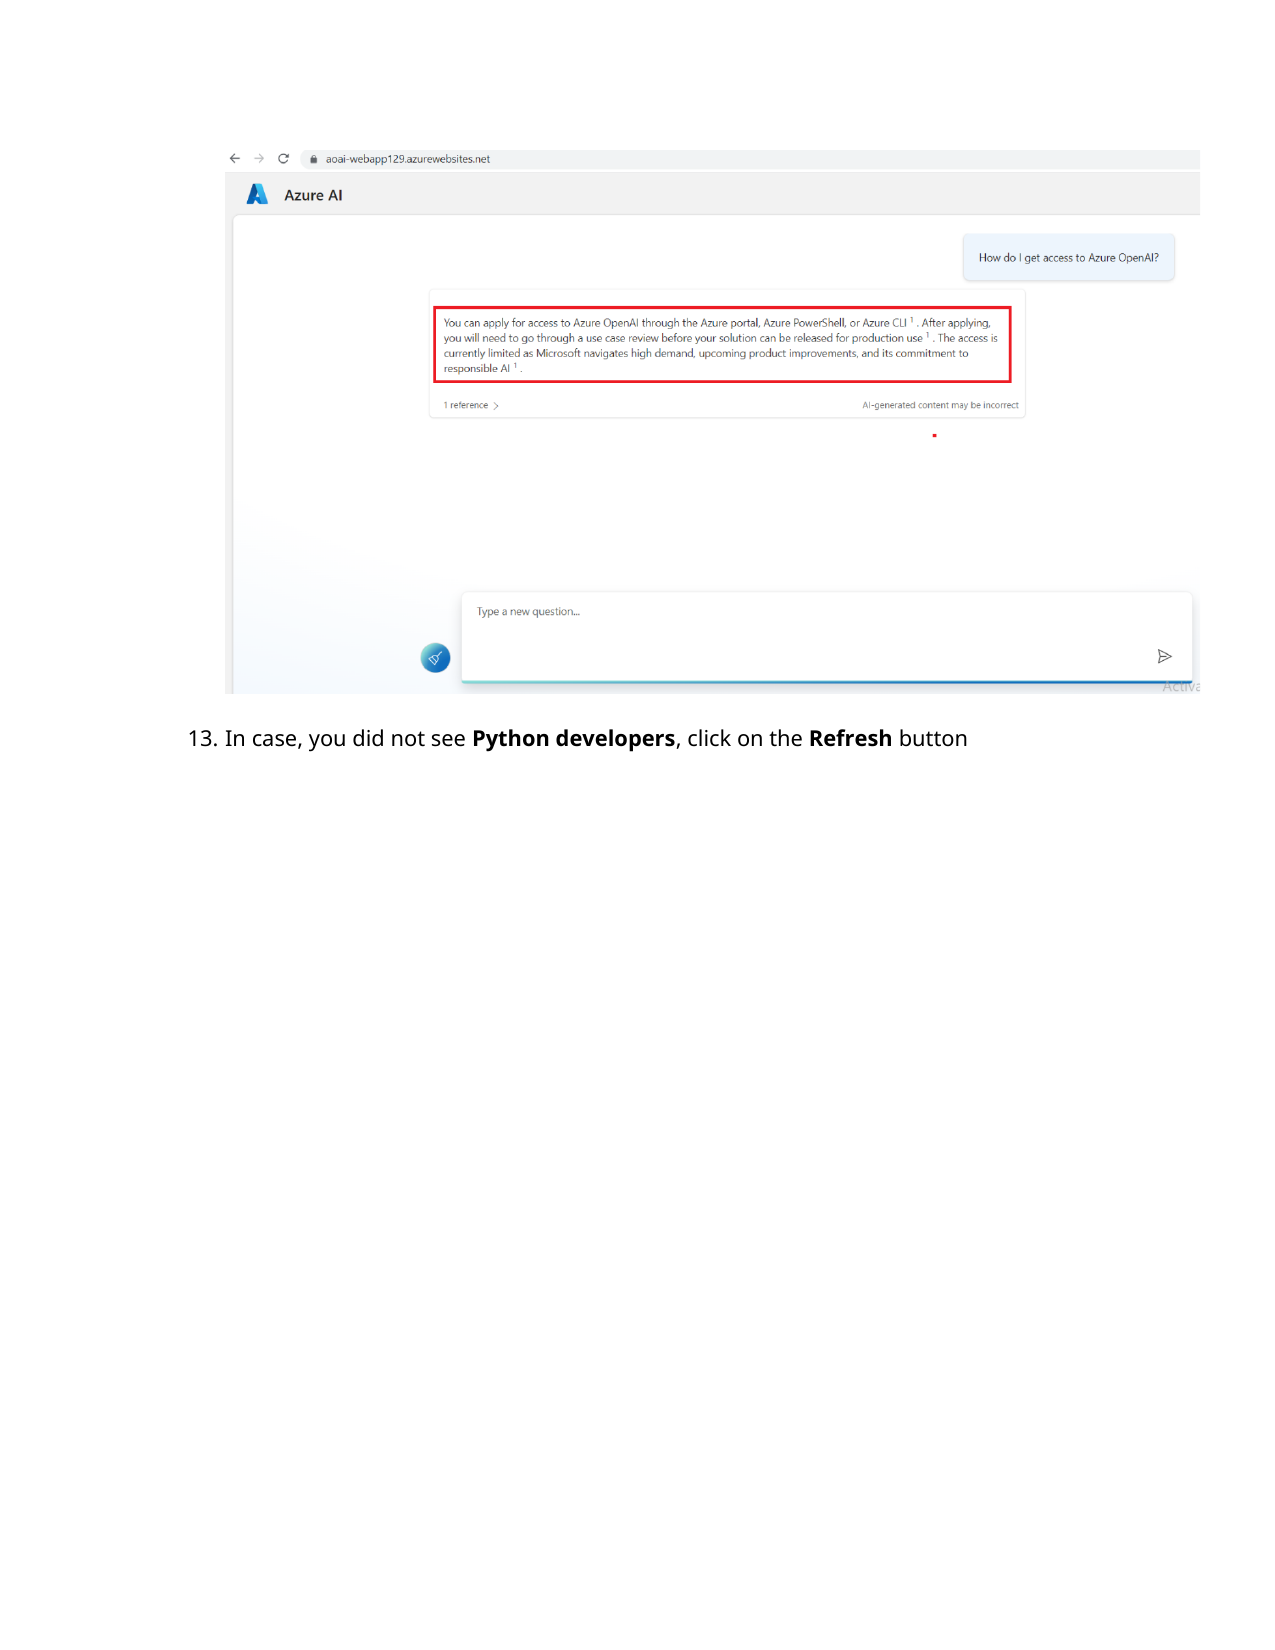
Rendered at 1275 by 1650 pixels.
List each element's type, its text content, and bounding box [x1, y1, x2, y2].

list In case, you did not see Python developers, click on the Refresh button [187, 723, 1125, 752]
picture [225, 150, 1200, 694]
